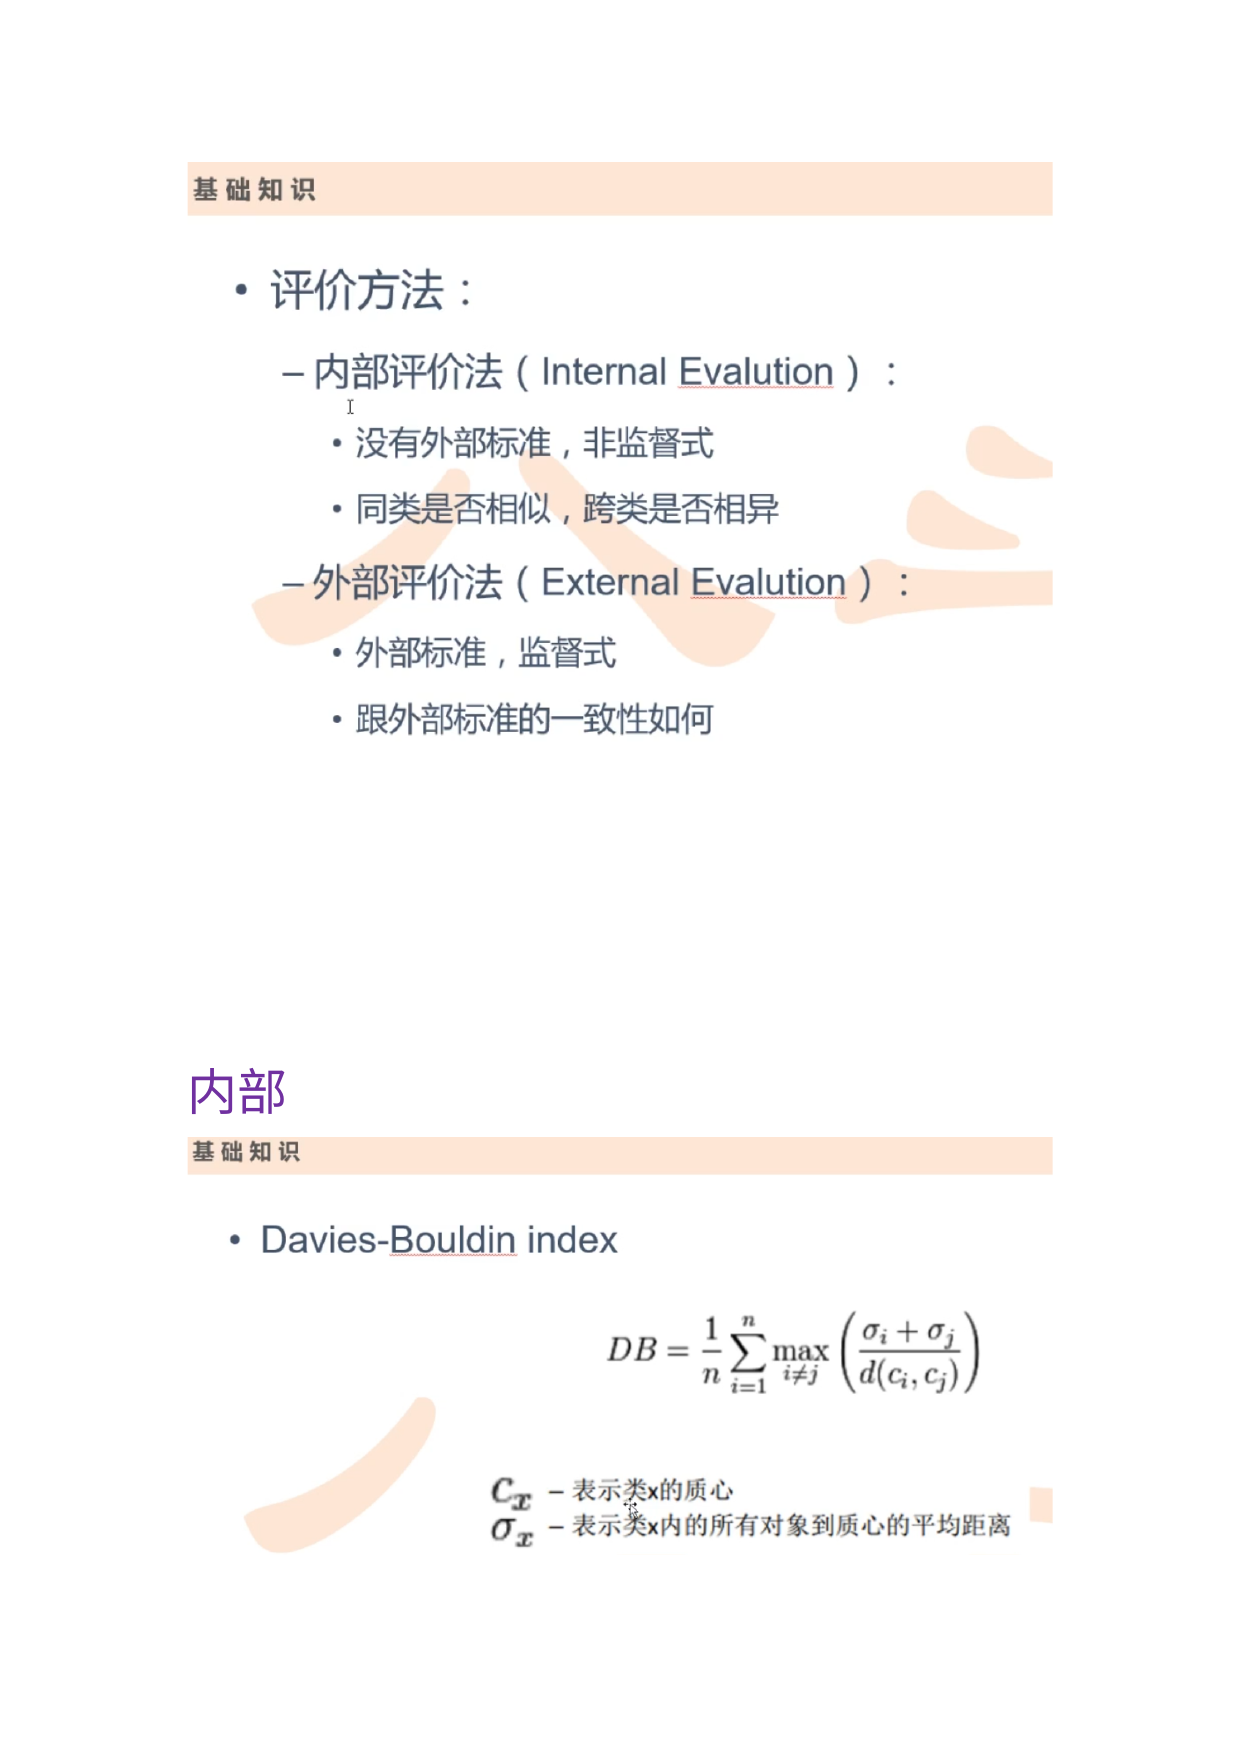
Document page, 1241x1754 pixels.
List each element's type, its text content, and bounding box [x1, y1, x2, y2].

picture [187, 1137, 1053, 1555]
picture [187, 162, 1053, 756]
text 内部 [187, 1039, 1053, 1137]
